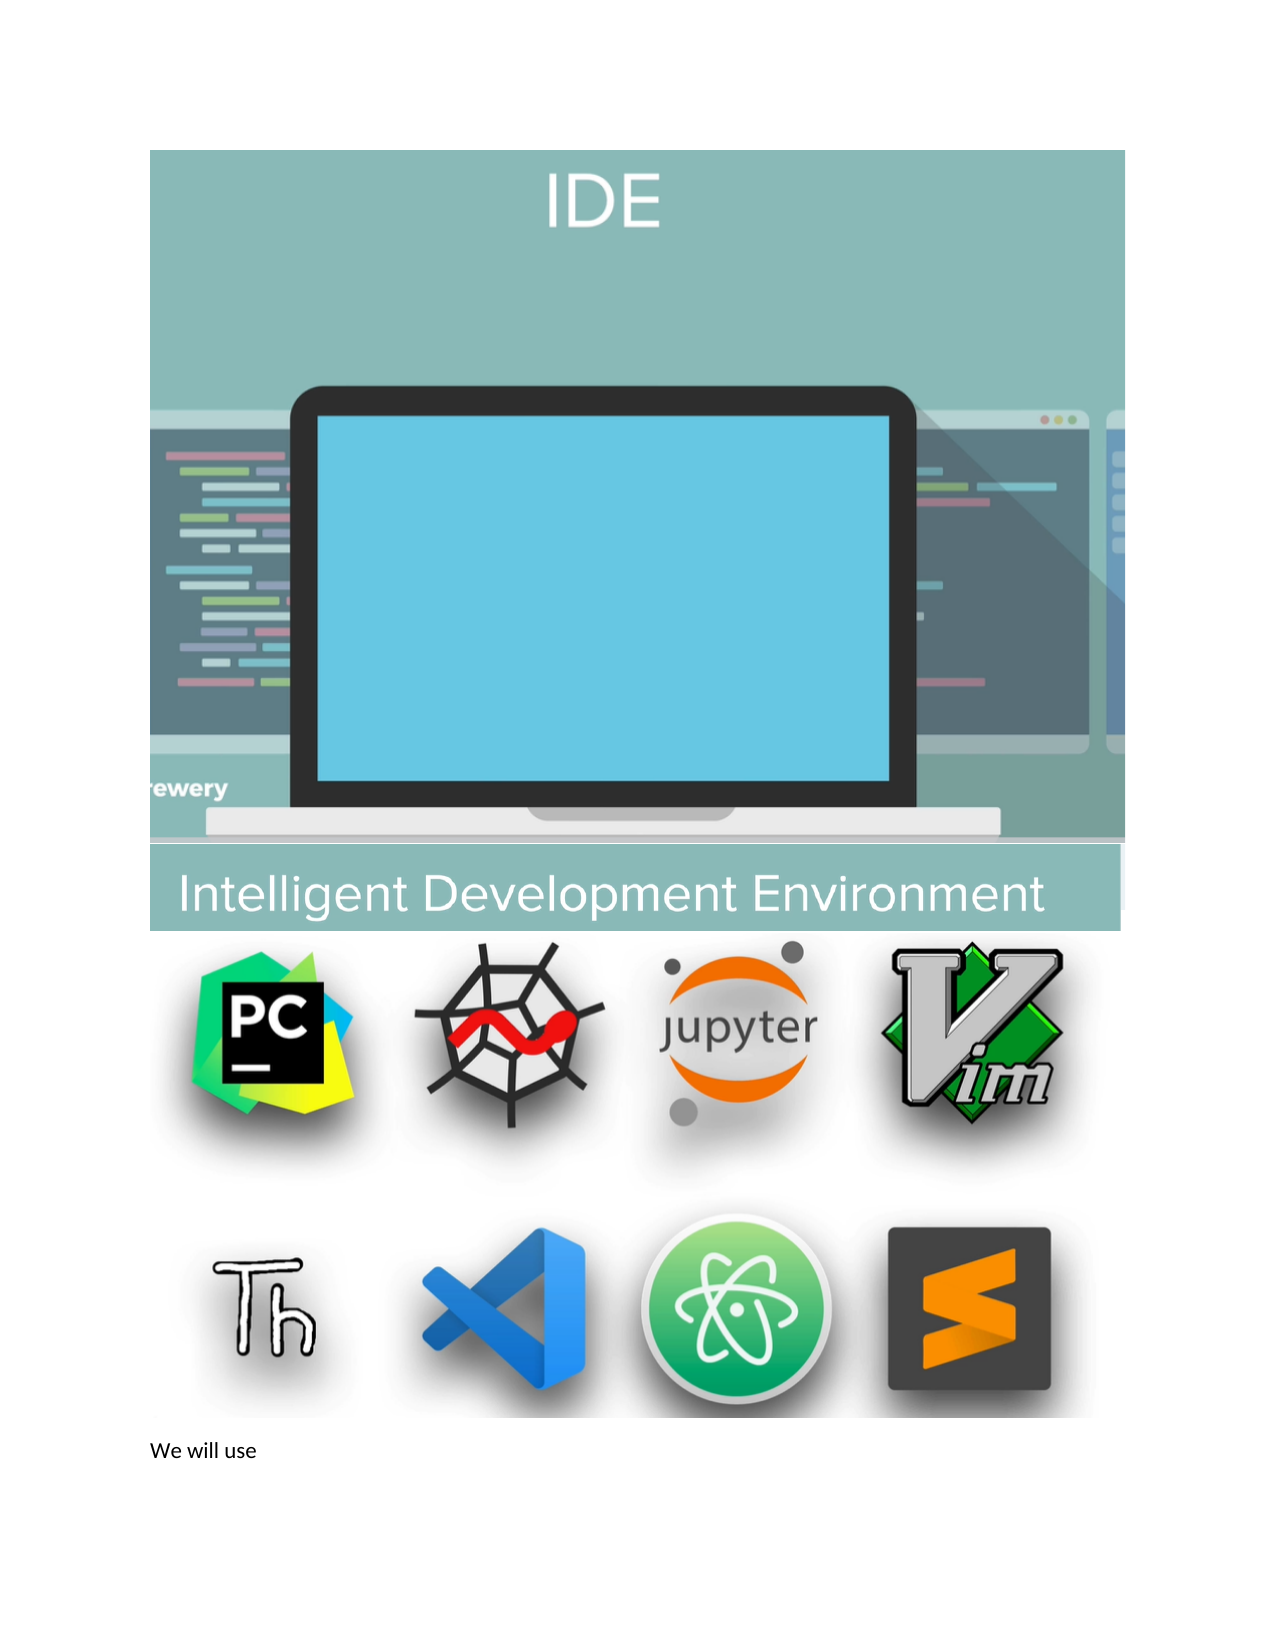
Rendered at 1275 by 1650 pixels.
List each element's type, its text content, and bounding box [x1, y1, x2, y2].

picture [150, 150, 1125, 843]
picture [150, 844, 1125, 931]
picture [150, 933, 1125, 1418]
text We will use [150, 1437, 1125, 1464]
